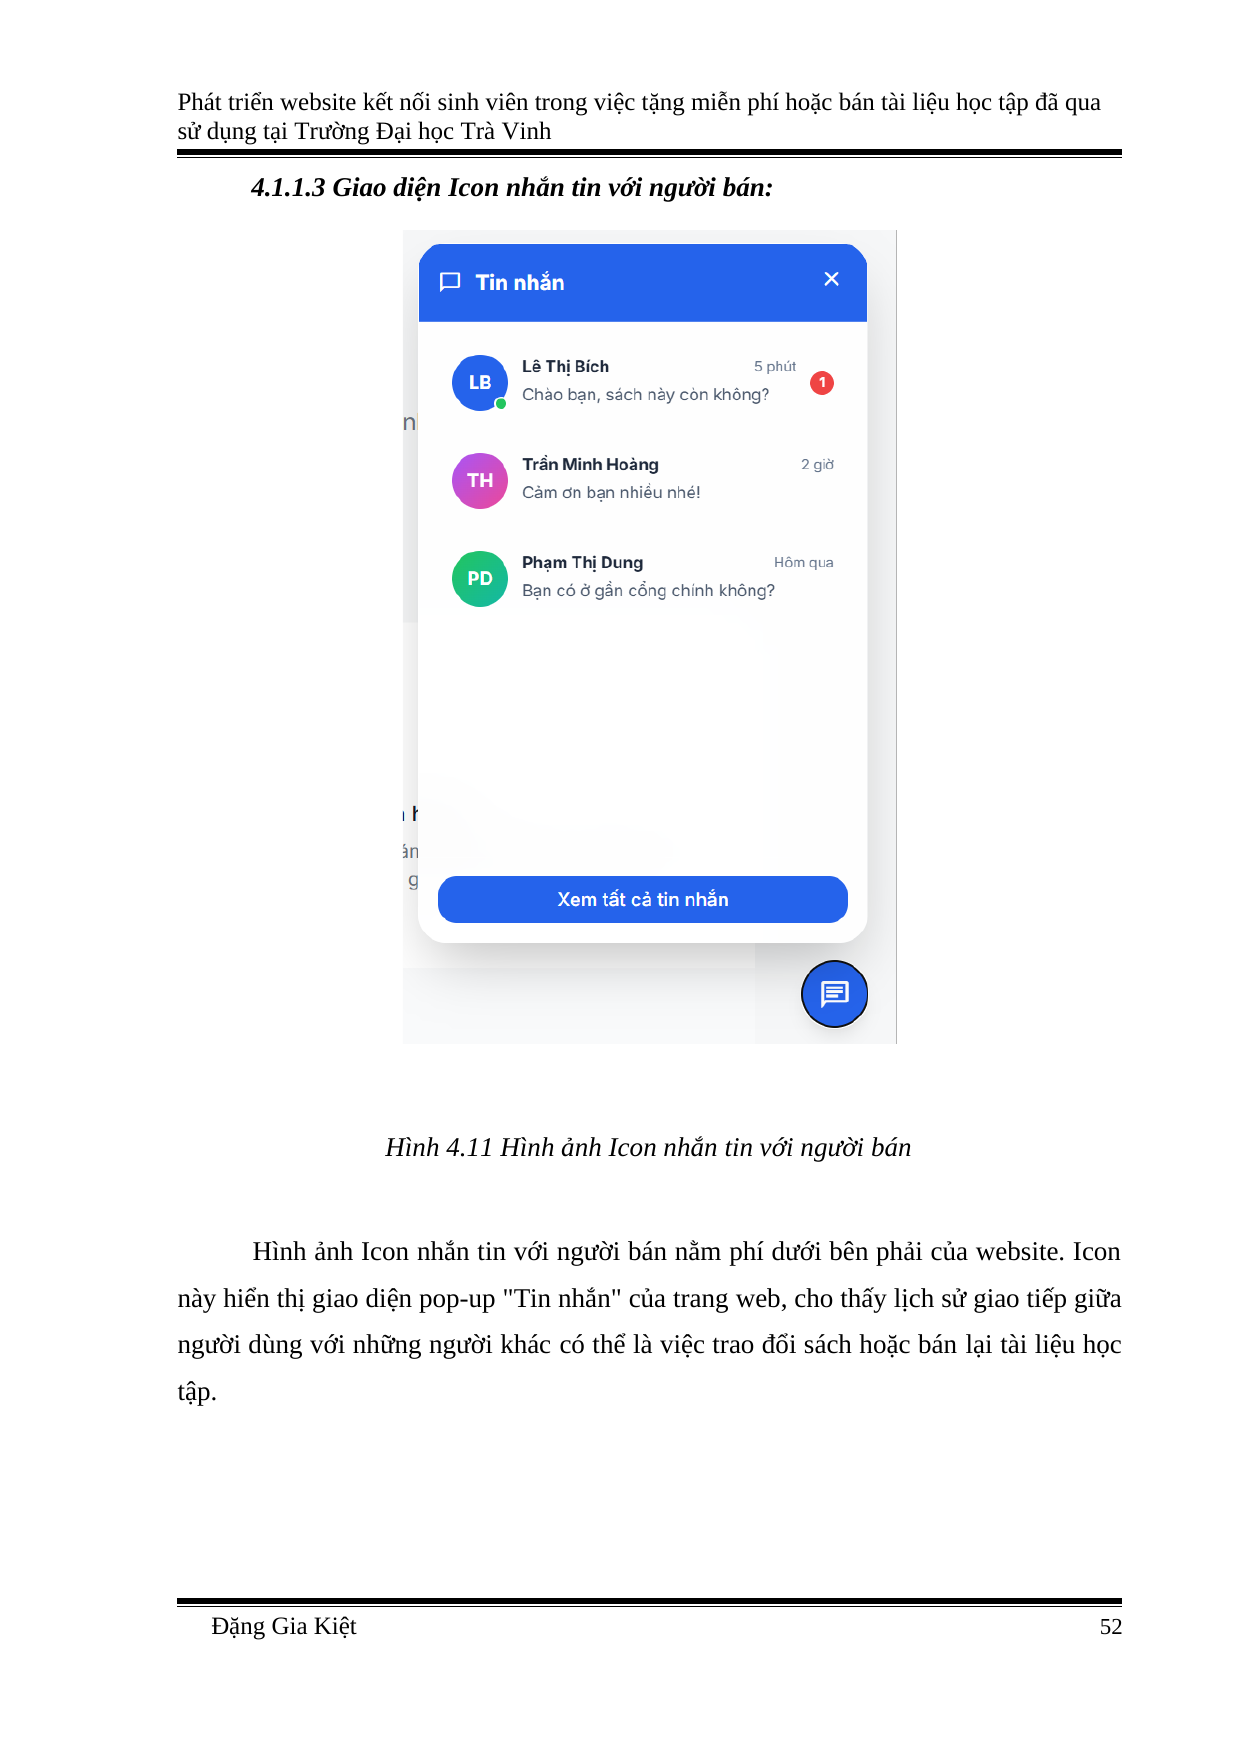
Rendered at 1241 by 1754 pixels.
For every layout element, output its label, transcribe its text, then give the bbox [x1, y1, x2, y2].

subtitle Giao diện Icon nhắn tin với người bán: [251, 171, 1122, 202]
picture [402, 230, 897, 1044]
text Hình ảnh Icon nhắn tin với người bán nằm phí dưới bên phải của website. Icon này hiển thị giao diện pop-up "Tin nhắn" của trang web, cho thấy lịch sử giao tiếp giữa người dùng với những người khác có thể là việc trao đổi sách hoặc bán lại tài liệu học tập. [177, 1235, 1122, 1406]
